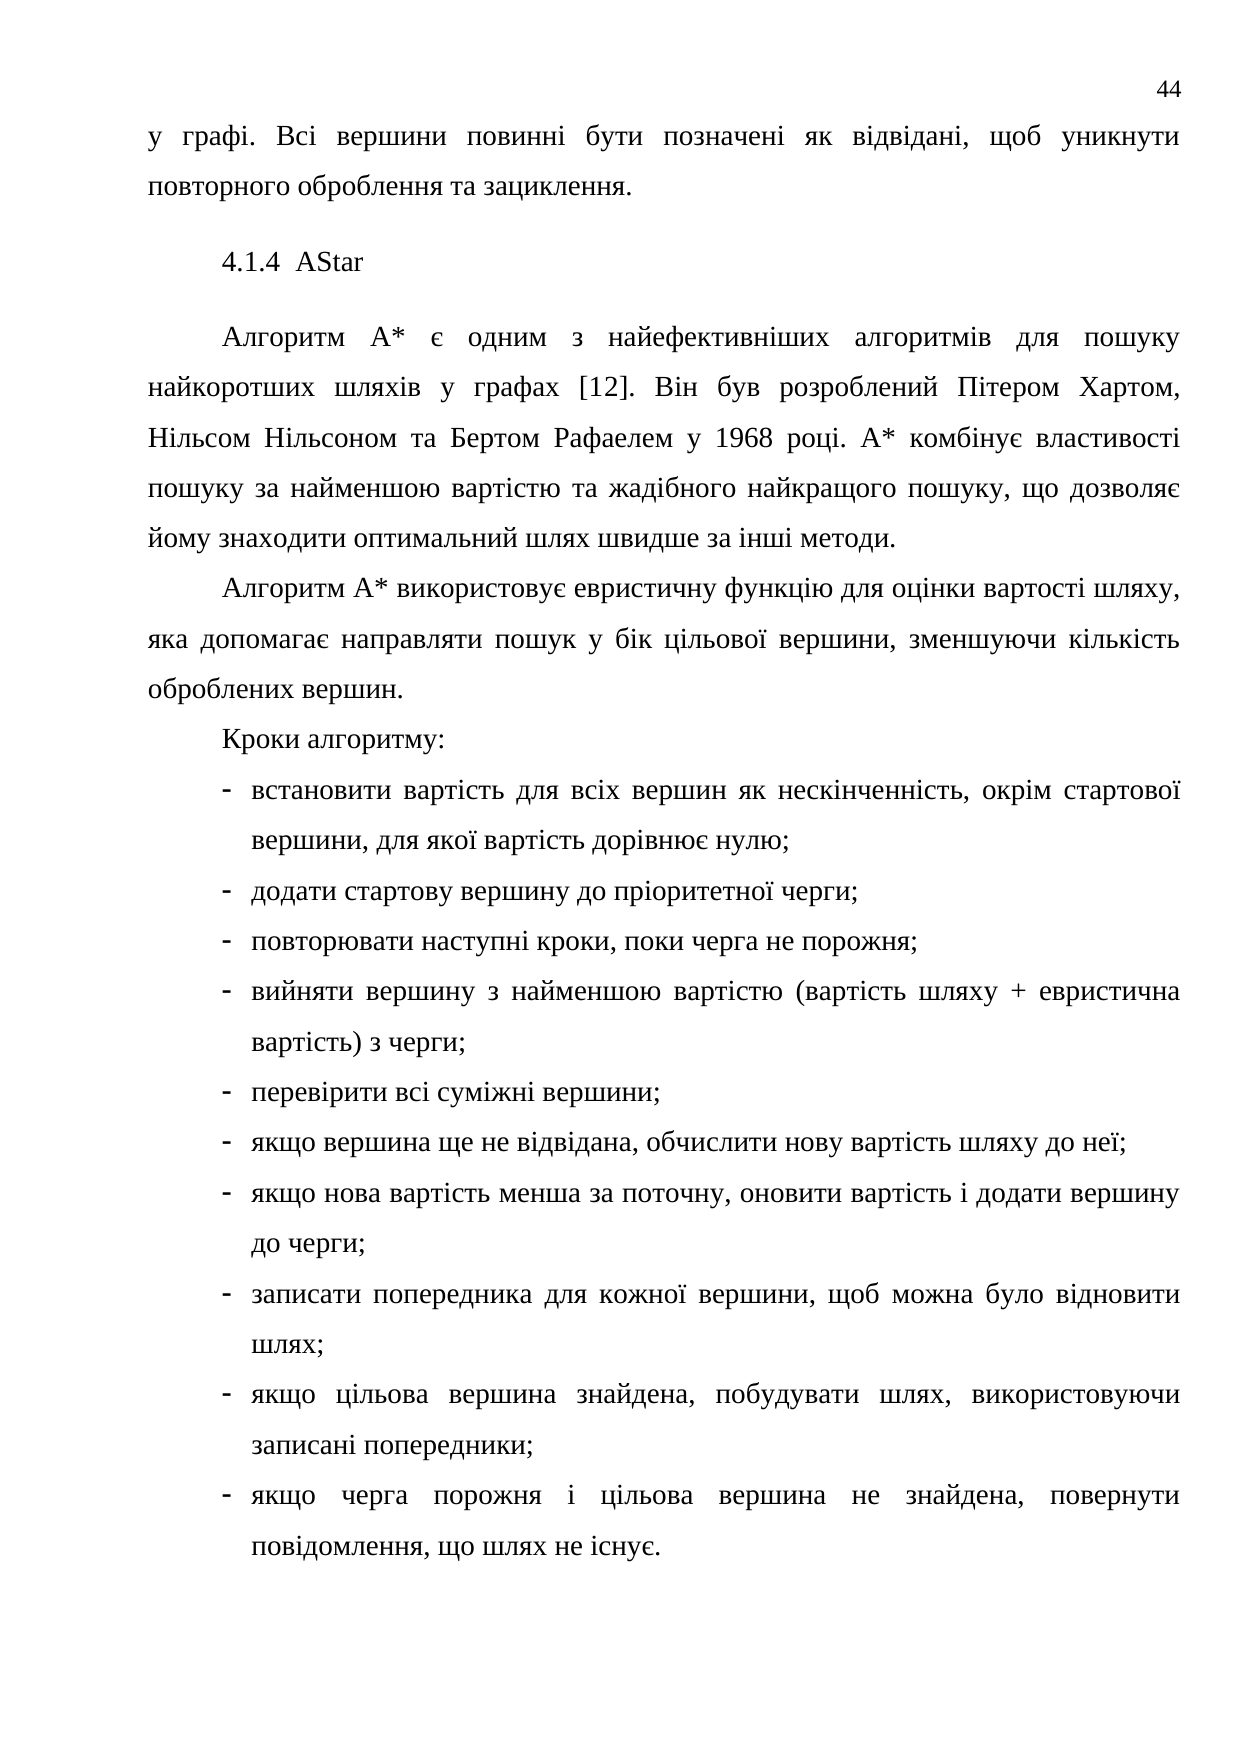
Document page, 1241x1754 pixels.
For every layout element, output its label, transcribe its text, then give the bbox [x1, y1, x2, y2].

text вийняти вершину з найменшою вартістю (вартість шляху + евристична вартість) з черги; [222, 973, 1181, 1057]
text Алгоритм A* використовує евристичну функцію для оцінки вартості шляху, яка допомагає направляти пошук у бік цільової вершини, зменшуючи кількість оброблених вершин. [148, 571, 1181, 705]
text записати попередника для кожної вершини, щоб можна було відновити шлях; [222, 1276, 1181, 1360]
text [148, 118, 1181, 202]
text повторювати наступні кроки, поки черга не порожня; [222, 923, 1181, 957]
text Кроки алгоритму: [148, 722, 1181, 755]
text перевірити всі суміжні вершини; [222, 1074, 1181, 1108]
text встановити вартість для всіх вершин як нескінченність, окрім стартової вершини, для якої вартість дорівнює нулю; [222, 772, 1181, 856]
text додати стартову вершину до пріоритетної черги; [222, 873, 1181, 906]
text якщо вершина ще не відвідана, обчислити нову вартість шляху до неї; [222, 1124, 1181, 1158]
text якщо нова вартість менша за поточну, оновити вартість і додати вершину до черги; [222, 1175, 1181, 1259]
text якщо черга порожня і цільова вершина не знайдена, повернути повідомлення, що шлях не існує. [222, 1477, 1181, 1561]
text Алгоритм A* є одним з найефективніших алгоритмів для пошуку найкоротших шляхів у графах [12]. Він був розроблений Пітером Хартом, Нільсом Нільсоном та Бертом Рафаелем у 1968 році. A* комбінує властивості пошуку за найменшою вартістю та жадібного найкращого пошуку, що дозволяє йому знаходити оптимальний шлях швидше за інші методи. [148, 319, 1181, 554]
subtitle AStar [222, 244, 1181, 277]
text якщо цільова вершина знайдена, побудувати шлях, використовуючи записані попередники; [222, 1376, 1181, 1460]
